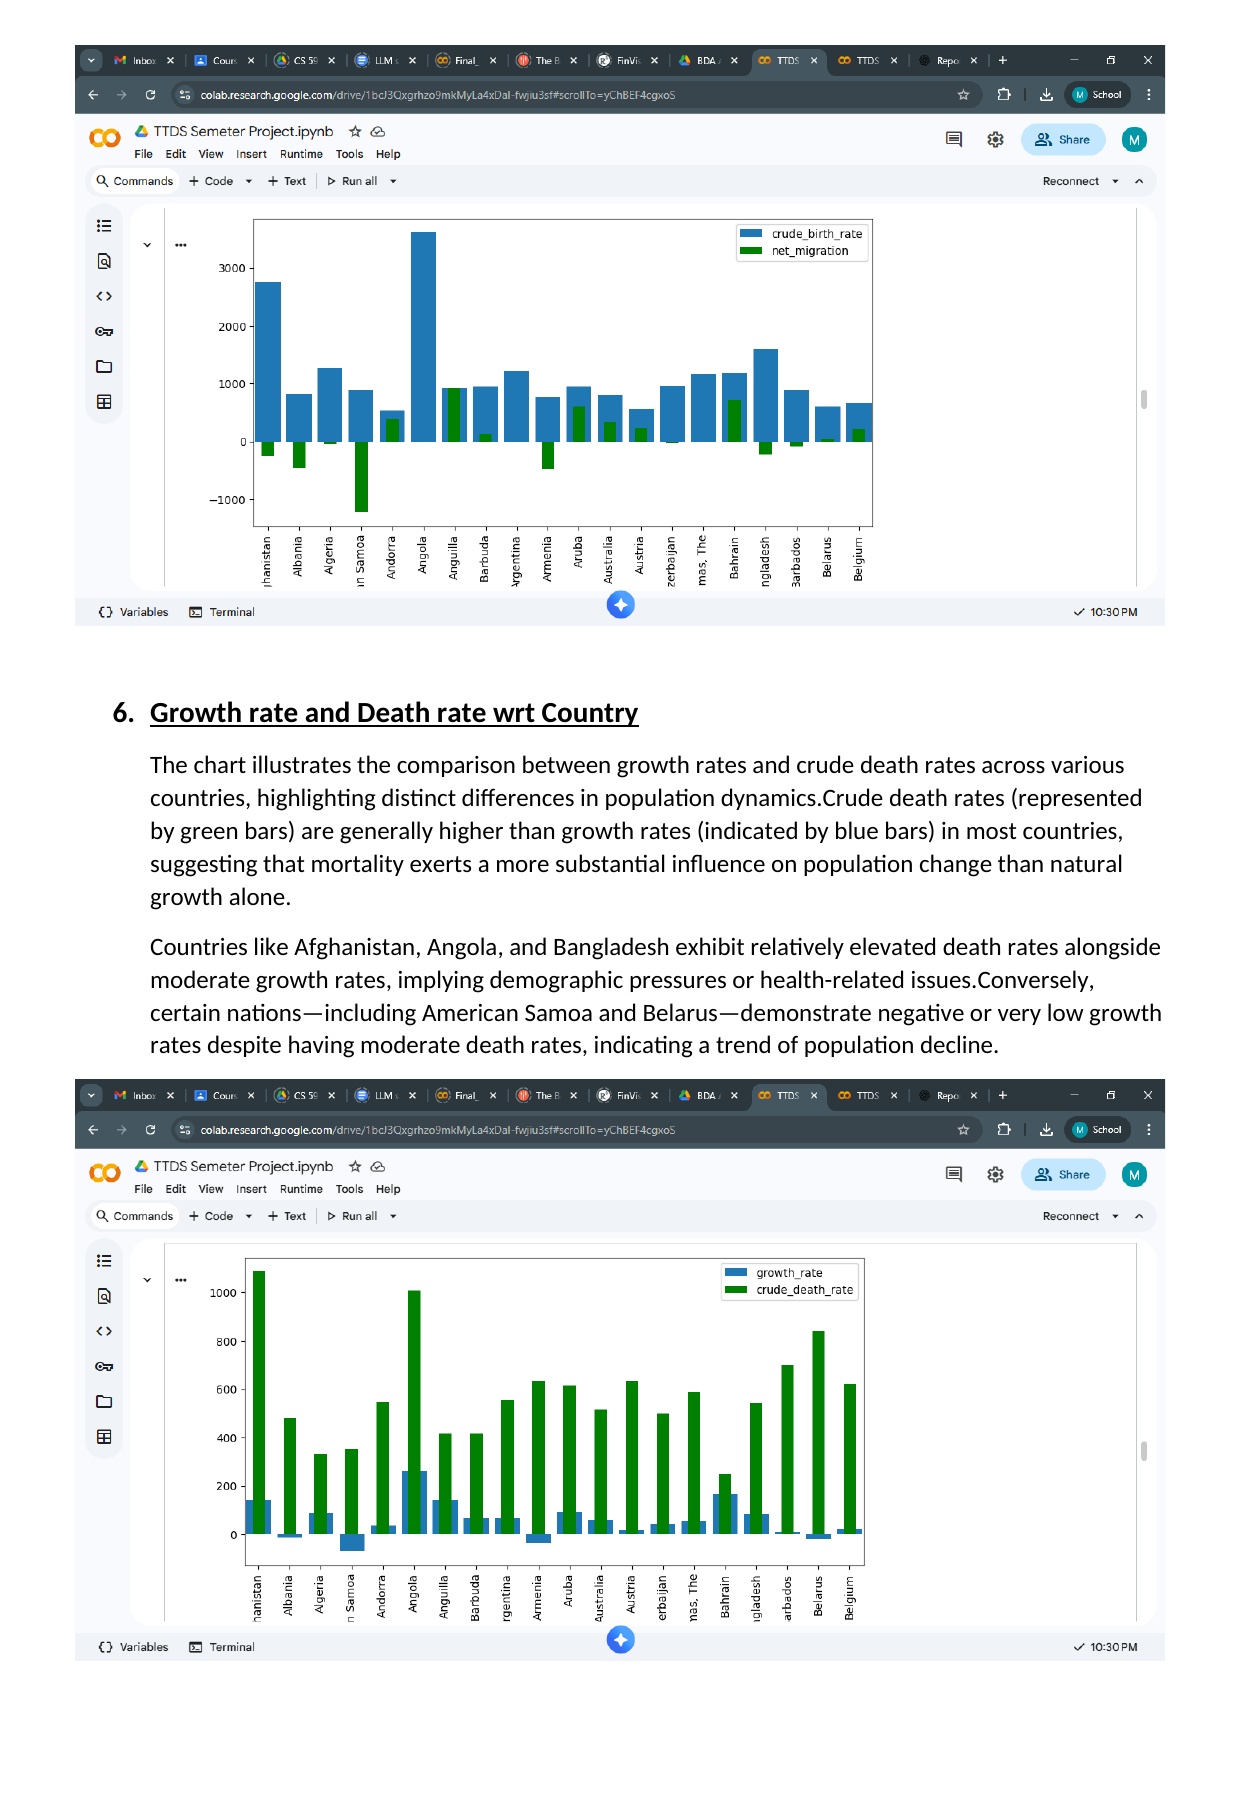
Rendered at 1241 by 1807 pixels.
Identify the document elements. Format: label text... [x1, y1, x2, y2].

text The chart illustrates the comparison between growth rates and crude death rates across various countries, highlighting distinct differences in population dynamics.Crude death rates (represented by green bars) are generally higher than growth rates (indicated by blue bars) in most countries, suggesting that mortality exerts a more substantial influence on population change than natural growth alone. [150, 749, 1165, 912]
list Growth rate and Death rate wrt Country [112, 694, 1165, 730]
picture [75, 1079, 1166, 1661]
picture [75, 45, 1166, 626]
text Countries like Afghanistan, Angola, and Bangladesh exhibit relatively elevated death rates alongside moderate growth rates, implying demographic pressures or health-related issues.Conversely, certain nations—including American Samoa and Belarus—demonstrate negative or very low growth rates despite having moderate death rates, indicating a trend of population decline. [150, 931, 1165, 1060]
